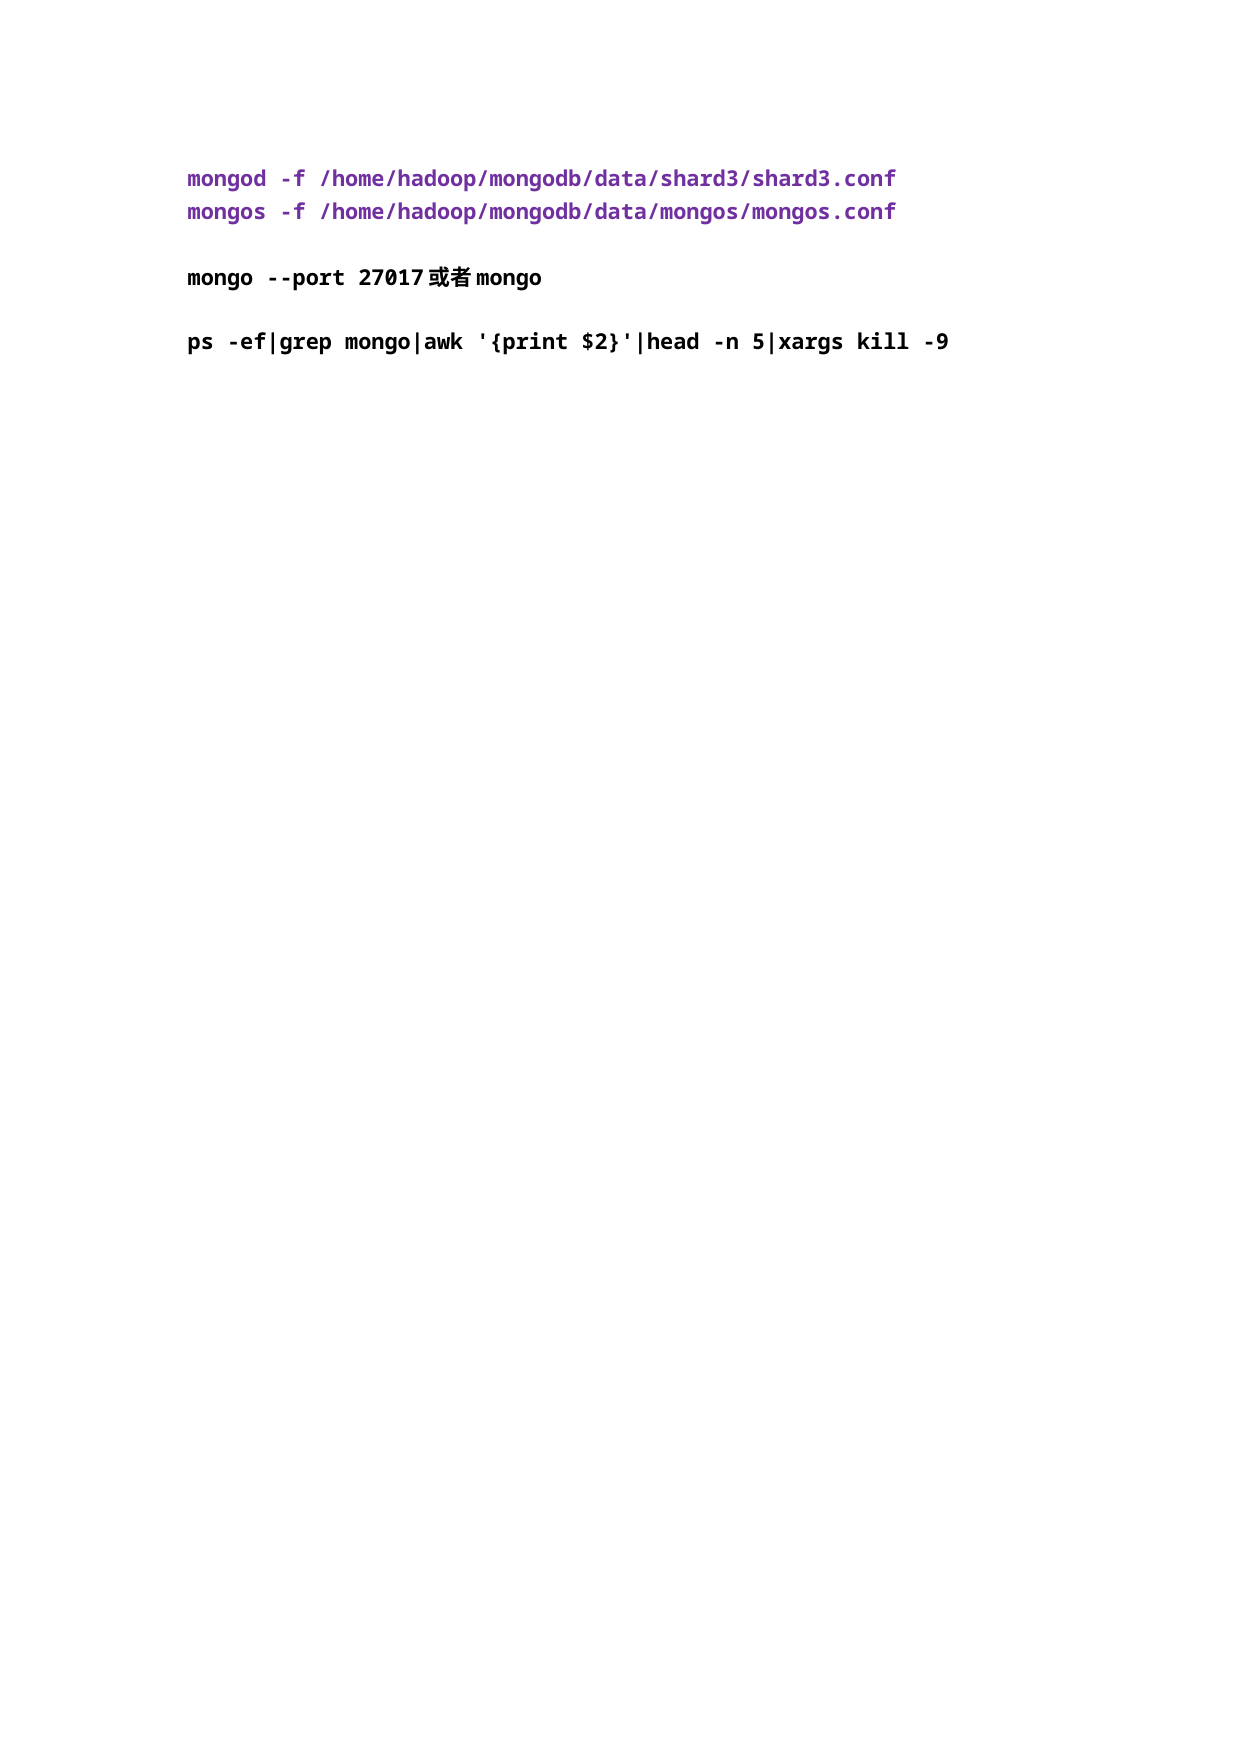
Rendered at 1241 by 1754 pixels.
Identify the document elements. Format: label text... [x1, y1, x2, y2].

list mongo --port 27017或者mongo [187, 259, 1053, 292]
text mongos -f /home/hadoop/mongodb/data/mongos/mongos.conf [187, 194, 1053, 227]
list ps -ef|grep mongo|awk '{print $2}'|head -n 5|xargs kill -9 [187, 324, 1053, 357]
text mongod -f /home/hadoop/mongodb/data/shard3/shard3.conf [187, 162, 1053, 194]
